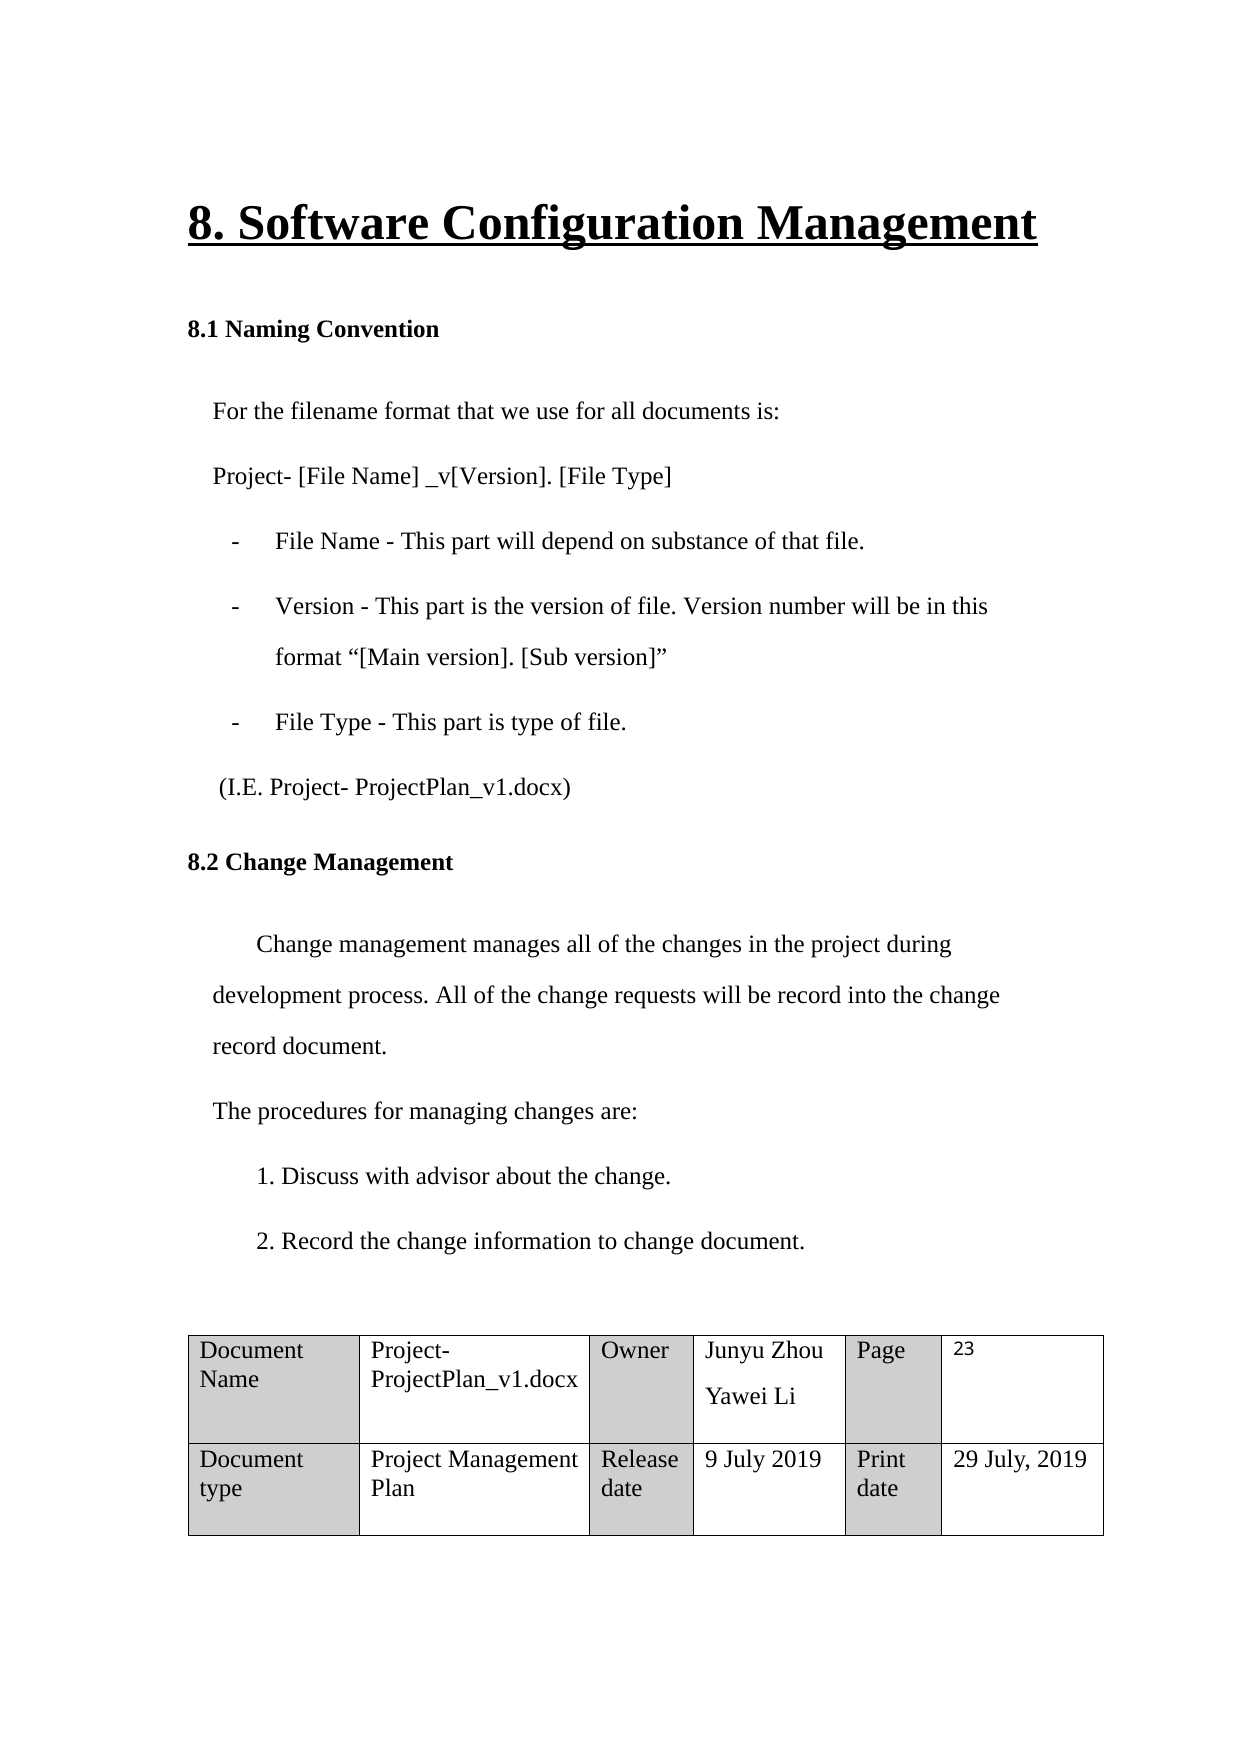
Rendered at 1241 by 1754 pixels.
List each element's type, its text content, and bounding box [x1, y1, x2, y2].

text Change management manages all of the changes in the project during development process. All of the change requests will be record into the change record document. [212, 927, 1028, 1063]
list File Name - This part will depend on substance of that file. [231, 523, 1053, 557]
list File Type - This part is type of file. [231, 704, 1053, 738]
text The procedures for managing changes are: [212, 1094, 1028, 1128]
subtitle 8.1 Naming Convention [187, 312, 1053, 346]
text Project- [File Name] _v[Version]. [File Type] [212, 458, 1028, 492]
subtitle 8. Software Configuration Management [187, 188, 1053, 256]
text For the filename format that we use for all documents is: [212, 393, 1028, 427]
text 2. Record the change information to change document. [212, 1224, 1028, 1258]
text 1. Discuss with advisor about the change. [212, 1159, 1028, 1193]
list Version - This part is the version of file. Version number will be in this format “[Main version]. [Sub version]” [231, 588, 1053, 673]
subtitle 8.2 Change Management [187, 845, 1053, 879]
text (I.E. Project- ProjectPlan_v1.docx) [212, 769, 1028, 803]
